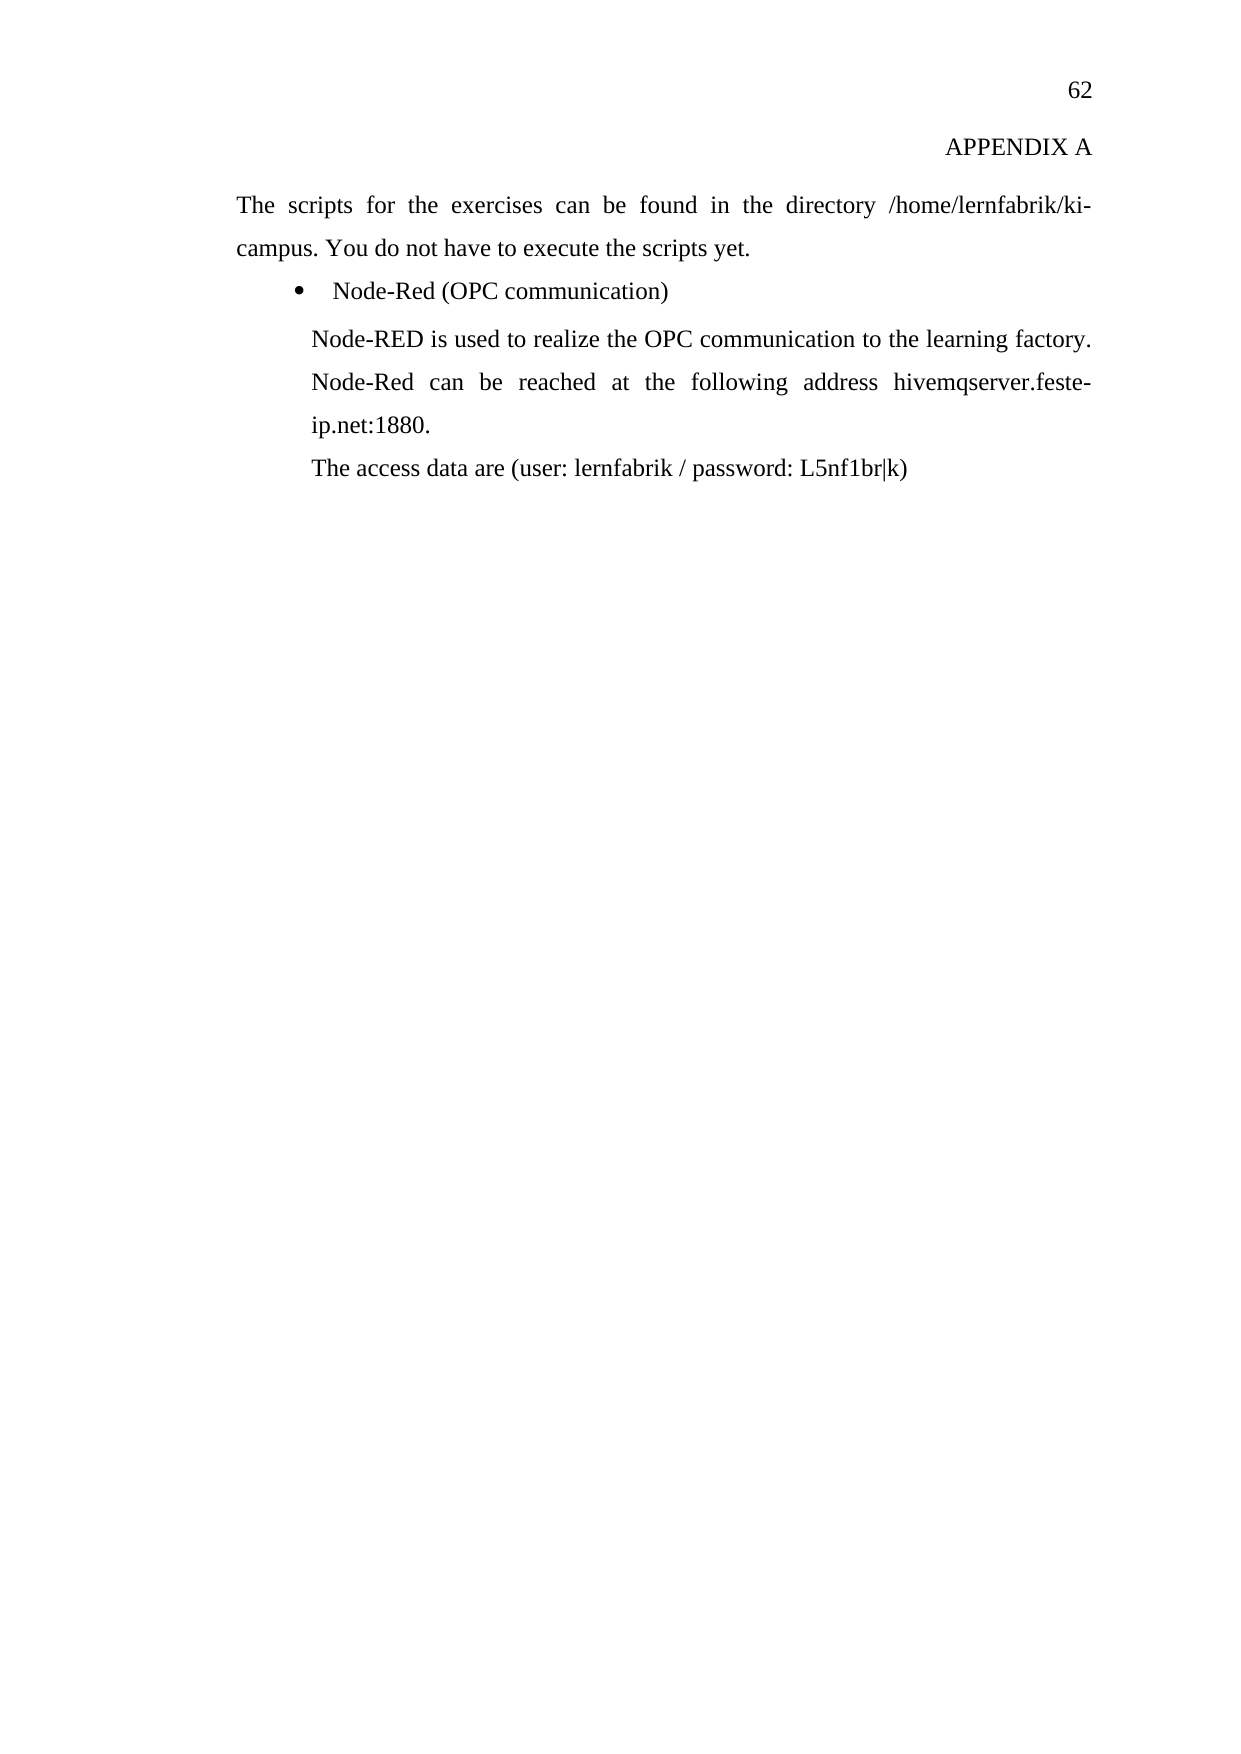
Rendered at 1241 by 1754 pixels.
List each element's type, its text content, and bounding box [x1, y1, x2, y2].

text The access data are (user: lernfabrik / password: L5nf1br|k) [311, 453, 1092, 482]
text The scripts for the exercises can be found in the directory /home/lernfabrik/ki-campus. You do not have to execute the scripts yet. [236, 190, 1092, 262]
text Node-RED is used to realize the OPC communication to the learning factory. Node-Red can be reached at the following address hivemqserver.feste-ip.net:1880. [311, 324, 1092, 439]
list Node-Red (OPC communication) [295, 276, 1092, 305]
